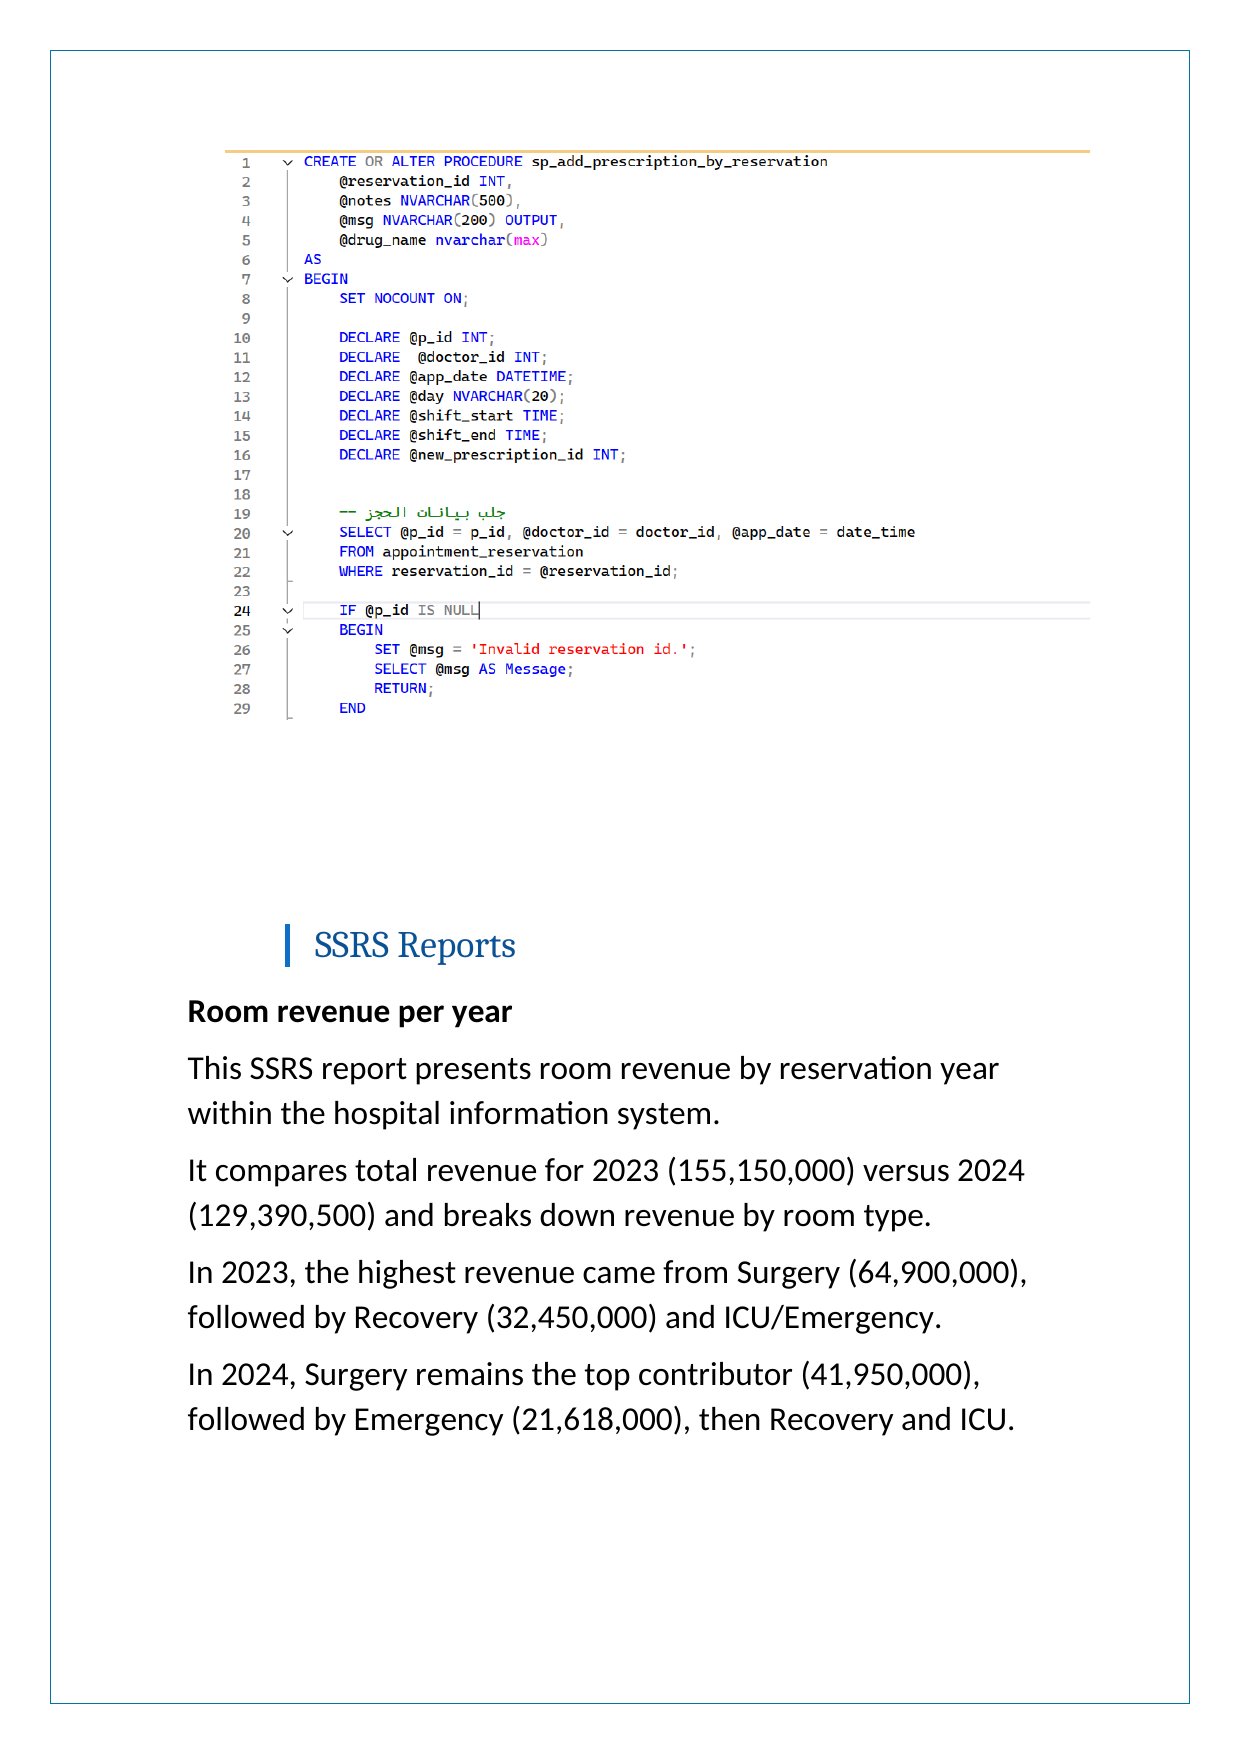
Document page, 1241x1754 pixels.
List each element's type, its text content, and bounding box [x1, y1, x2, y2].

text Room revenue per year [187, 990, 1053, 1031]
text In 2024, Surgery remains the top contributor (41,950,000), followed by Emergency (21,618,000), then Recovery and ICU. [187, 1353, 1053, 1439]
text In 2023, the highest revenue came from Surgery (64,900,000), followed by Recovery (32,450,000) and ICU/Emergency. [187, 1251, 1053, 1337]
text SSRS Reports [285, 923, 925, 967]
text It compares total revenue for 2023 (155,150,000) versus 2024 (129,390,500) and breaks down revenue by room type. [187, 1149, 1053, 1235]
picture [225, 150, 1091, 720]
text This SSRS report presents room revenue by reservation year within the hospital information system. [187, 1047, 1053, 1133]
